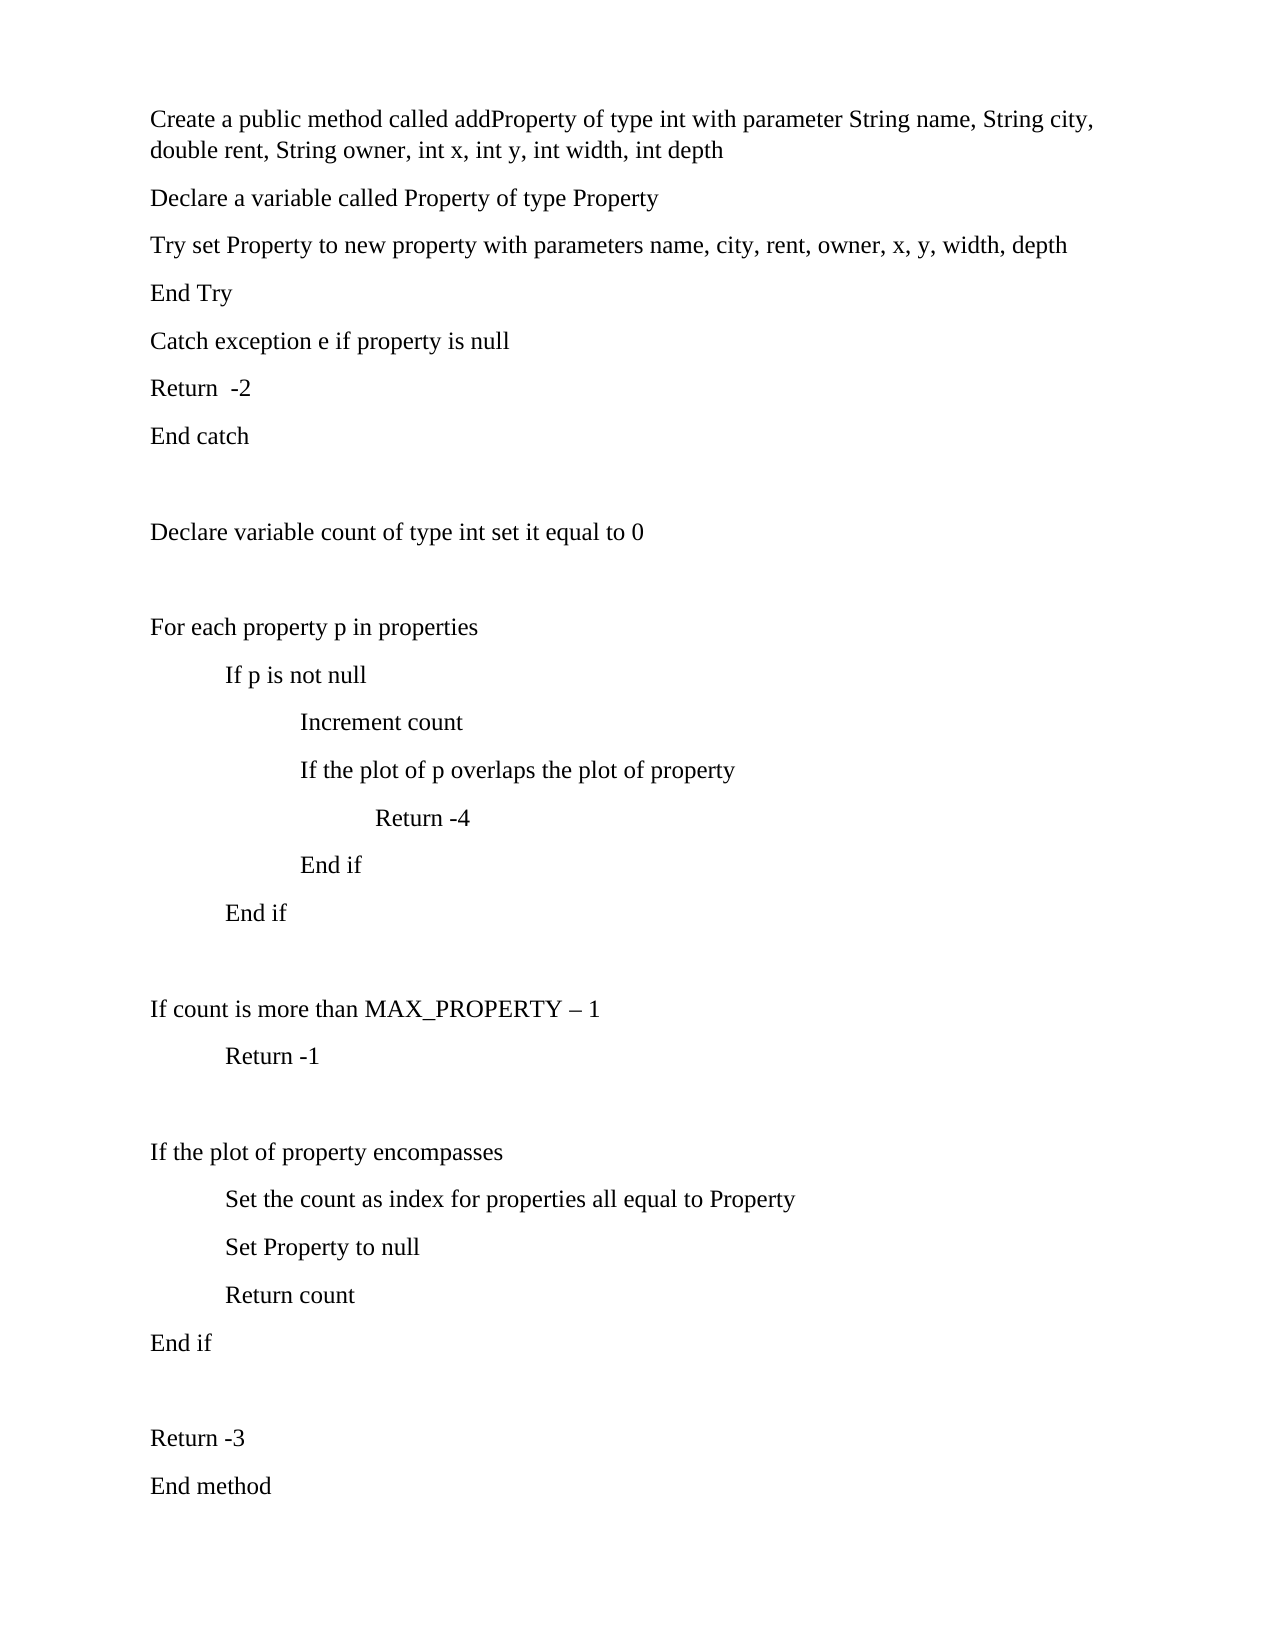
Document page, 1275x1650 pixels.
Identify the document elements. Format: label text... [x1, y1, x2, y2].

text Catch exception e if property is null [150, 326, 1125, 354]
text If p is not null [150, 660, 1125, 688]
text Increment count [150, 707, 1125, 736]
text Create a public method called addProperty of type int with parameter String name, String city, double rent, String owner, int x, int y, int width, int depth [150, 104, 1125, 164]
text Set the count as index for properties all equal to Property [150, 1184, 1125, 1213]
text Set Property to null [150, 1232, 1125, 1261]
text Return -4 [300, 803, 1125, 832]
text Return -3 [150, 1423, 1125, 1452]
text If the plot of property encompasses [150, 1137, 1125, 1166]
text End if [150, 1328, 1125, 1356]
text If the plot of p overlaps the plot of property [150, 755, 1125, 784]
text Return -2 [150, 373, 1125, 402]
text Return count [150, 1280, 1125, 1309]
text For each property p in properties [150, 612, 1125, 641]
text If count is more than MAX_PROPERTY – 1 [150, 994, 1125, 1022]
text End method [150, 1471, 1125, 1499]
text Declare variable count of type int set it equal to 0 [150, 517, 1125, 545]
text End catch [150, 421, 1125, 450]
text End if [150, 851, 1125, 879]
text End if [150, 898, 1125, 927]
text Return -1 [150, 1041, 1125, 1070]
text Try set Property to new property with parameters name, city, rent, owner, x, y, width, depth [150, 230, 1125, 259]
text Declare a variable called Property of type Property [150, 183, 1125, 211]
text End Try [150, 278, 1125, 307]
